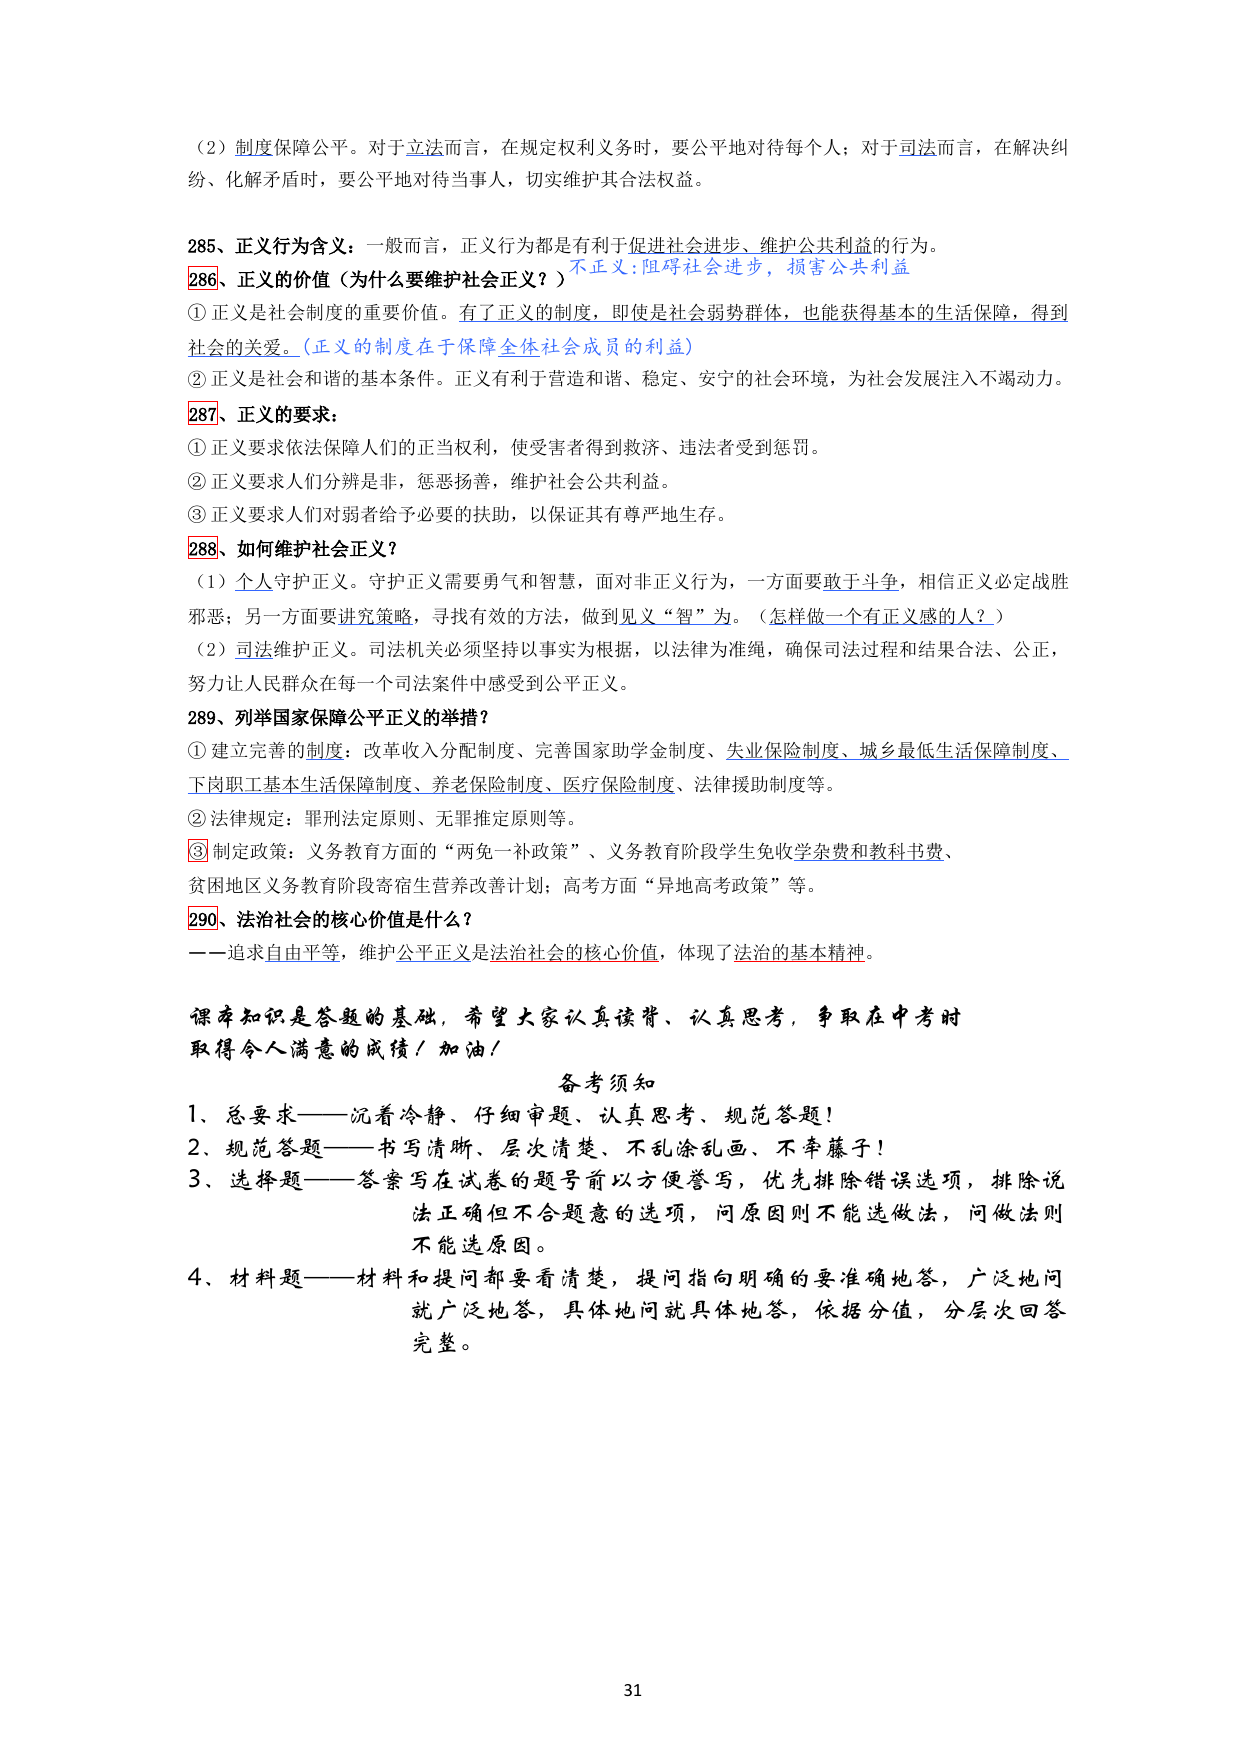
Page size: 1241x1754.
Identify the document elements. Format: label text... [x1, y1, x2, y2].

text （2）制度保障公平。对于立法而言，在规定权利义务时，要公平地对待每个人；对于司法而言，在解决纠纷、化解矛盾时，要公平地对待当事人，切实维护其合法权益。 [187, 130, 1069, 195]
text 3、选择题——答案写在试卷的题号前以方便誉写，优先排除错误选项，排除说法正确但不合题意的选项，问原因则不能选做法，问做法则不能选原因。 [187, 1164, 1069, 1262]
text 贫困地区义务教育阶段寄宿生营养改善计划；高考方面“异地高考政策”等。 [187, 868, 1069, 901]
text ②正义要求人们分辨是非，惩恶扬善，维护社会公共利益。 [187, 464, 1069, 496]
text 取得令人满意的成绩！加油！ [187, 1034, 1069, 1067]
text 1、总要求——沉着冷静、仔细审题、认真思考、规范答题！ [187, 1099, 1069, 1132]
text ①建立完善的制度：改革收入分配制度、完善国家助学金制度、失业保险制度、城乡最低生活保障制度、下岗职工基本生活保障制度、养老保险制度、医疗保险制度、法律援助制度等。 [187, 733, 1069, 800]
text 290、法治社会的核心价值是什么？ [187, 902, 1069, 934]
text 288、如何维护社会正义？ [187, 531, 1069, 563]
text 备考须知 [143, 1067, 1069, 1099]
text ①正义是社会制度的重要价值。有了正义的制度，即使是社会弱势群体，也能获得基本的生活保障，得到社会的关爱。(正义的制度在于保障全体社会成员的利益) [187, 295, 1069, 362]
text （1）个人守护正义。守护正义需要勇气和智慧，面对非正义行为，一方面要敢于斗争，相信正义必定战胜邪恶；另一方面要讲究策略，寻找有效的方法，做到见义“智”为。（怎样做一个有正义感的人？） [187, 565, 1069, 631]
text 287、正义的要求： [187, 397, 1069, 429]
text ——追求自由平等，维护公平正义是法治社会的核心价值，体现了法治的基本精神。 [187, 935, 1069, 968]
text 2、规范答题——书写清晰、层次清楚、不乱涂乱画、不牵藤子！ [187, 1132, 1069, 1164]
text 课本知识是答题的基础，希望大家认真读背、认真思考，争取在中考时 [187, 1002, 1069, 1034]
text 286、正义的价值（为什么要维护社会正义？） [187, 262, 1069, 294]
text 289、列举国家保障公平正义的举措？ [187, 700, 1069, 732]
text ③制定政策：义务教育方面的“两免一补政策”、义务教育阶段学生免收学杂费和教科书费、 [187, 834, 1069, 867]
text （2）司法维护正义。司法机关必须坚持以事实为根据，以法律为准绳，确保司法过程和结果合法、公正，努力让人民群众在每一个司法案件中感受到公平正义。 [187, 632, 1069, 699]
text ①正义要求依法保障人们的正当权利，使受害者得到救济、违法者受到惩罚。 [187, 430, 1069, 463]
text 4、材料题——材料和提问都要看清楚，提问指向明确的要准确地答，广泛地问就广泛地答，具体地问就具体地答，依据分值，分层次回答完整。 [187, 1262, 1069, 1359]
text 285、正义行为含义：一般而言，正义行为都是有利于促进社会进步、维护公共利益的行为。 [187, 228, 1069, 261]
text ②正义是社会和谐的基本条件。正义有利于营造和谐、稳定、安宁的社会环境，为社会发展注入不竭动力。 [187, 363, 1069, 396]
text ②法律规定：罪刑法定原则、无罪推定原则等。 [187, 801, 1069, 833]
text ③正义要求人们对弱者给予必要的扶助，以保证其有尊严地生存。 [187, 497, 1069, 530]
